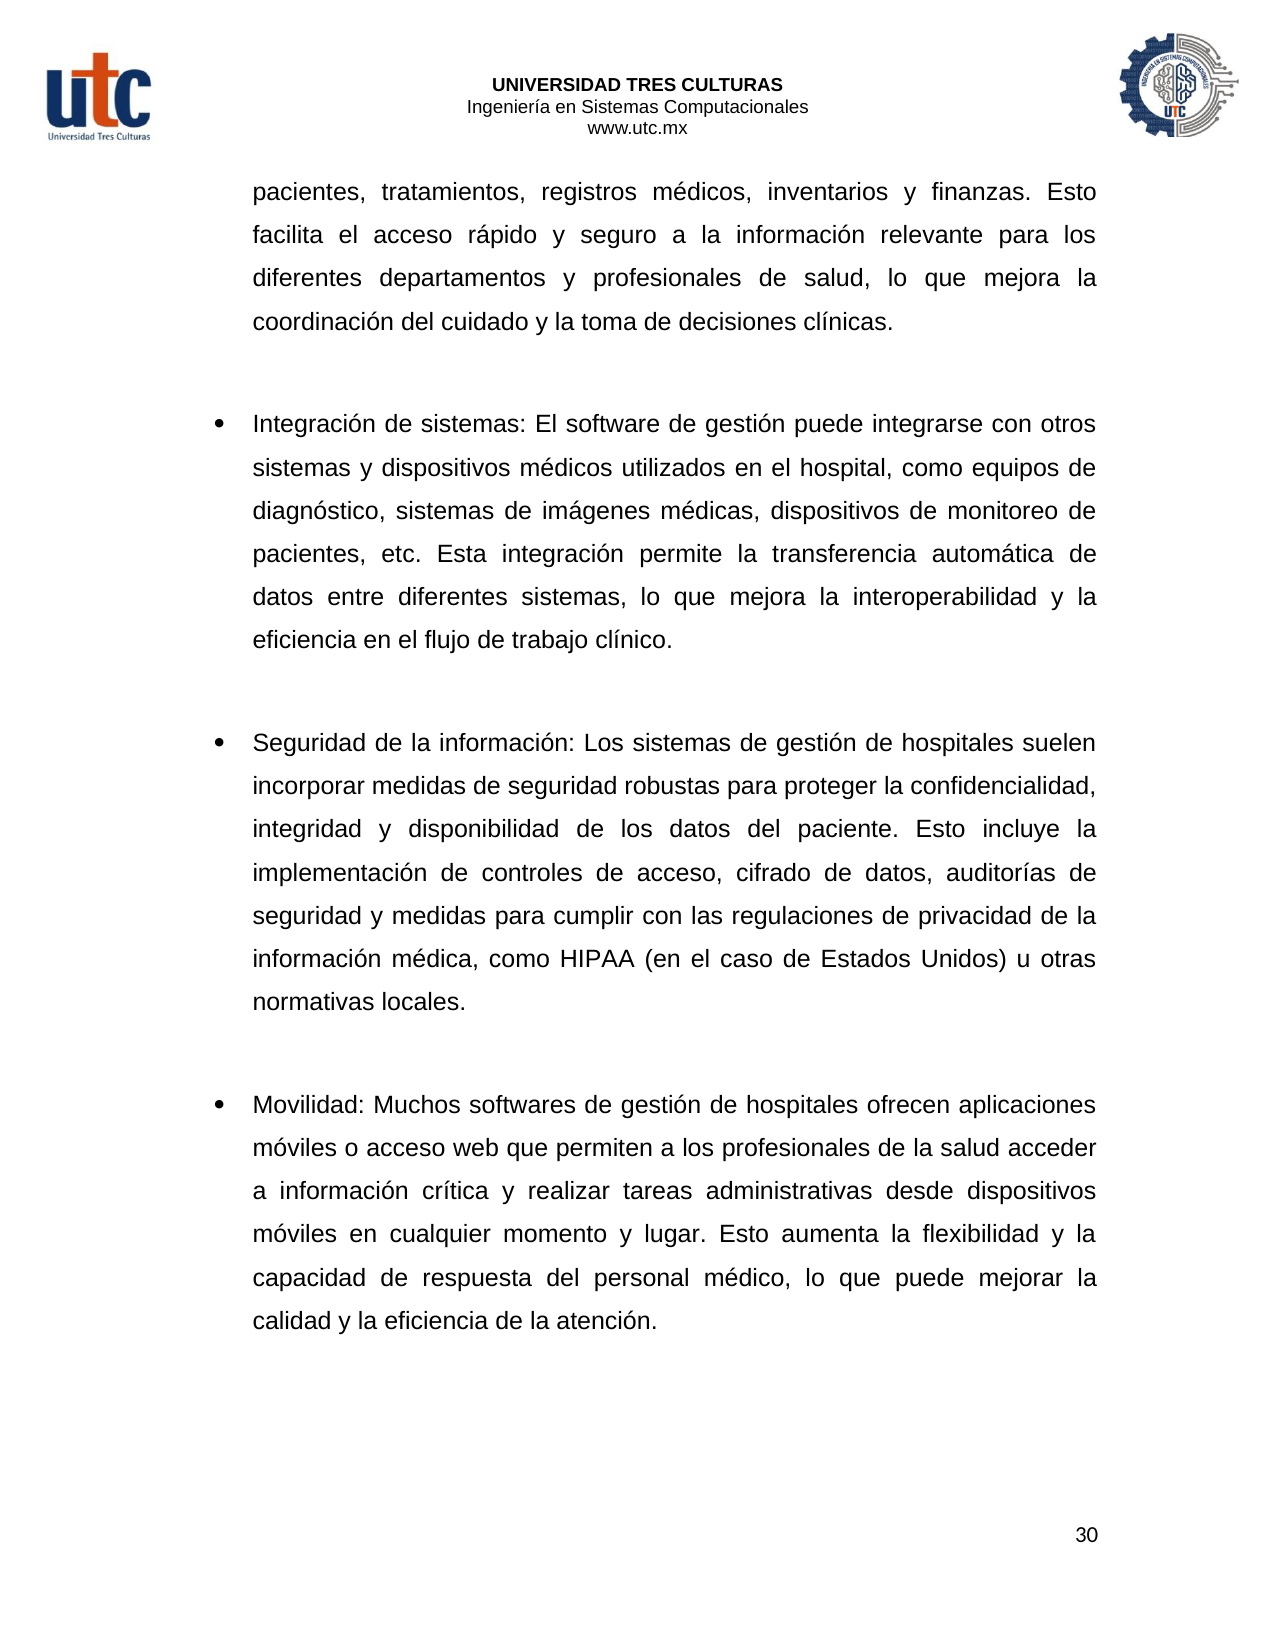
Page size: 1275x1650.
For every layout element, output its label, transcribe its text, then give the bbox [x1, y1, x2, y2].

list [215, 177, 1098, 335]
list Seguridad de la información: Los sistemas de gestión de hospitales suelen incorporar medidas de seguridad robustas para proteger la confidencialidad, integridad y disponibilidad de los datos del paciente. Esto incluye la implementación de controles de acceso, cifrado de datos, auditorías de seguridad y medidas para cumplir con las regulaciones de privacidad de la información médica, como HIPAA (en el caso de Estados Unidos) u otras normativas locales. [215, 728, 1098, 1016]
list Movilidad: Muchos softwares de gestión de hospitales ofrecen aplicaciones móviles o acceso web que permiten a los profesionales de la salud acceder a información crítica y realizar tareas administrativas desde dispositivos móviles en cualquier momento y lugar. Esto aumenta la flexibilidad y la capacidad de respuesta del personal médico, lo que puede mejorar la calidad y la eficiencia de la atención. [215, 1090, 1098, 1334]
list Integración de sistemas: El software de gestión puede integrarse con otros sistemas y dispositivos médicos utilizados en el hospital, como equipos de diagnóstico, sistemas de imágenes médicas, dispositivos de monitoreo de pacientes, etc. Esta integración permite la transferencia automática de datos entre diferentes sistemas, lo que mejora la interoperabilidad y la eficiencia en el flujo de trabajo clínico. [215, 409, 1098, 654]
